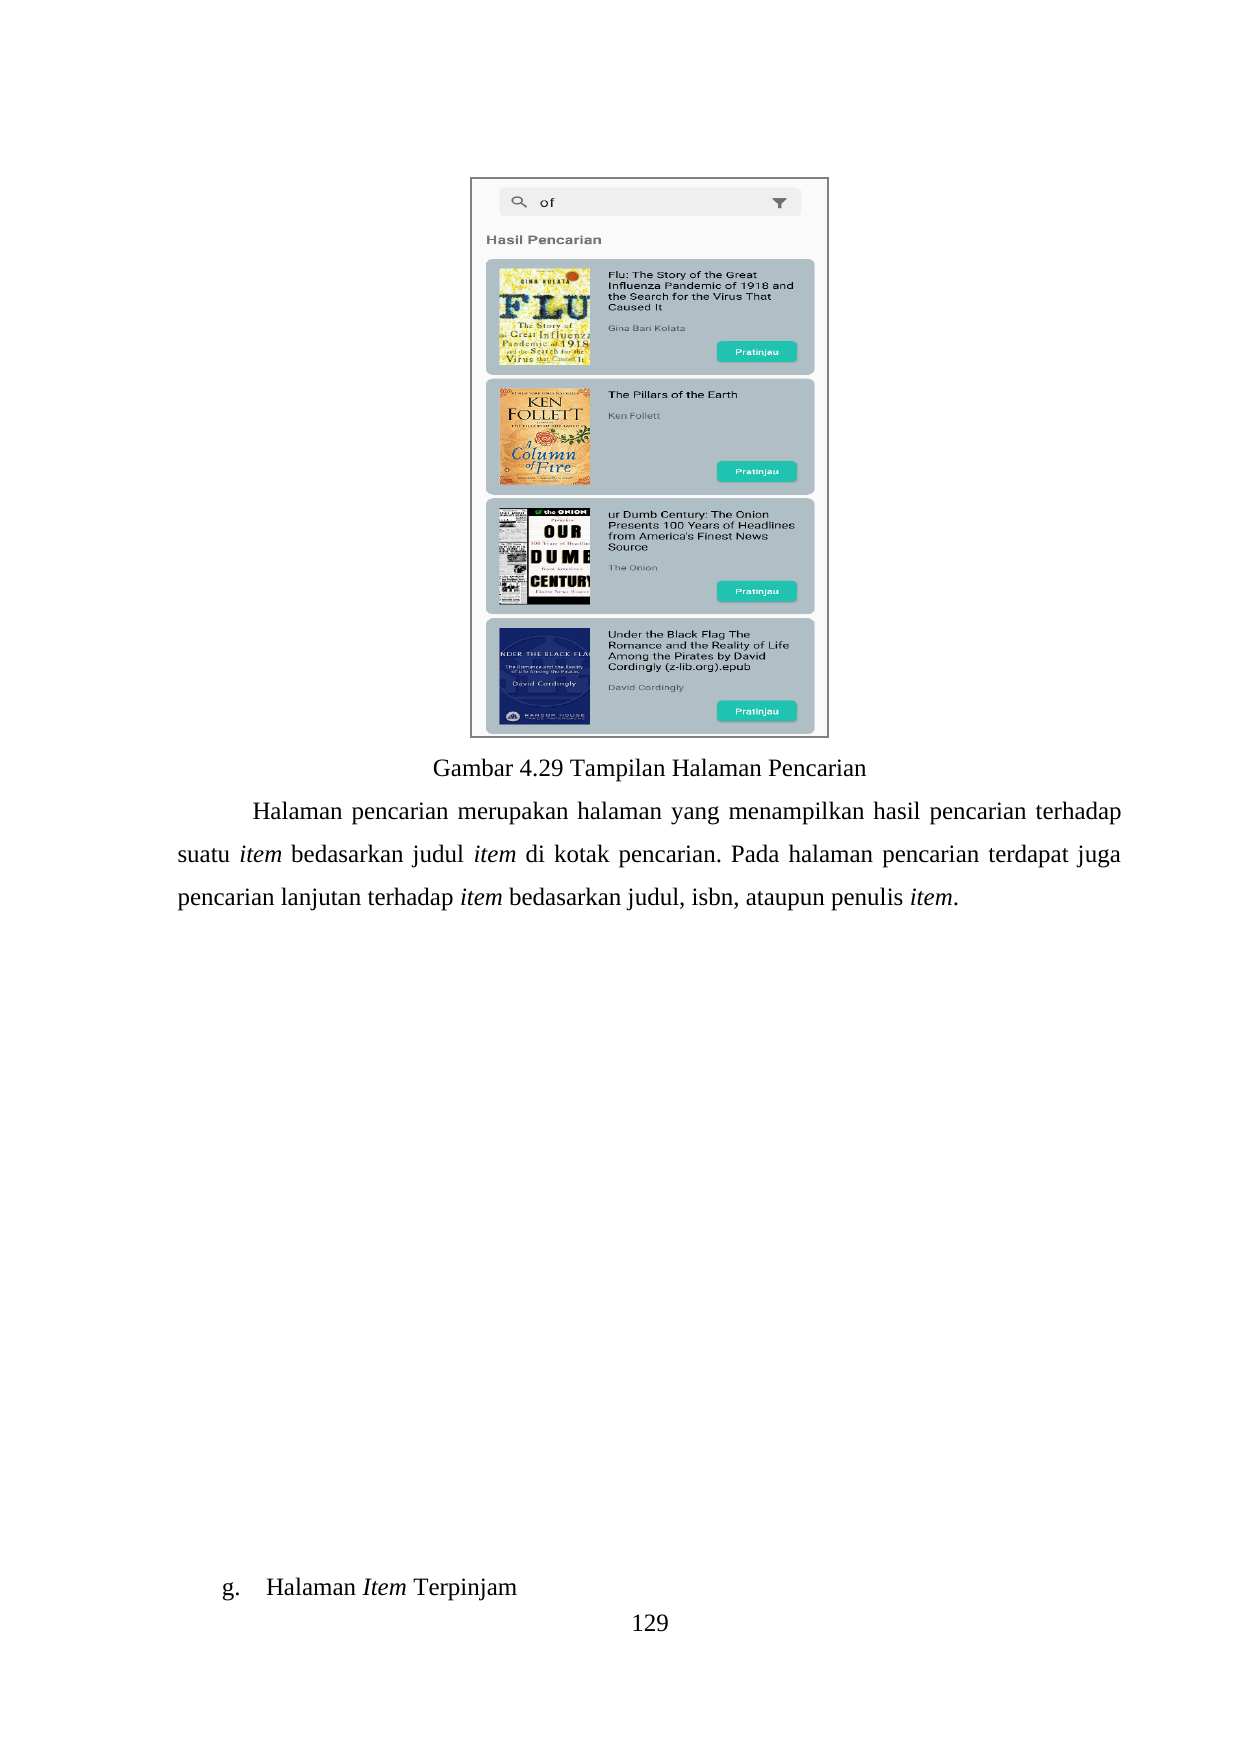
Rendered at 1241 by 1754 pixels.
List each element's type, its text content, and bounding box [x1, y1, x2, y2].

text Halaman pencarian merupakan halaman yang menampilkan hasil pencarian terhadap suatu item bedasarkan judul item di kotak pencarian. Pada halaman pencarian terdapat juga pencarian lanjutan terhadap item bedasarkan judul, isbn, ataupun penulis item. [177, 796, 1122, 911]
picture [472, 179, 827, 736]
list Halaman Item Terpinjam [222, 1572, 1122, 1601]
